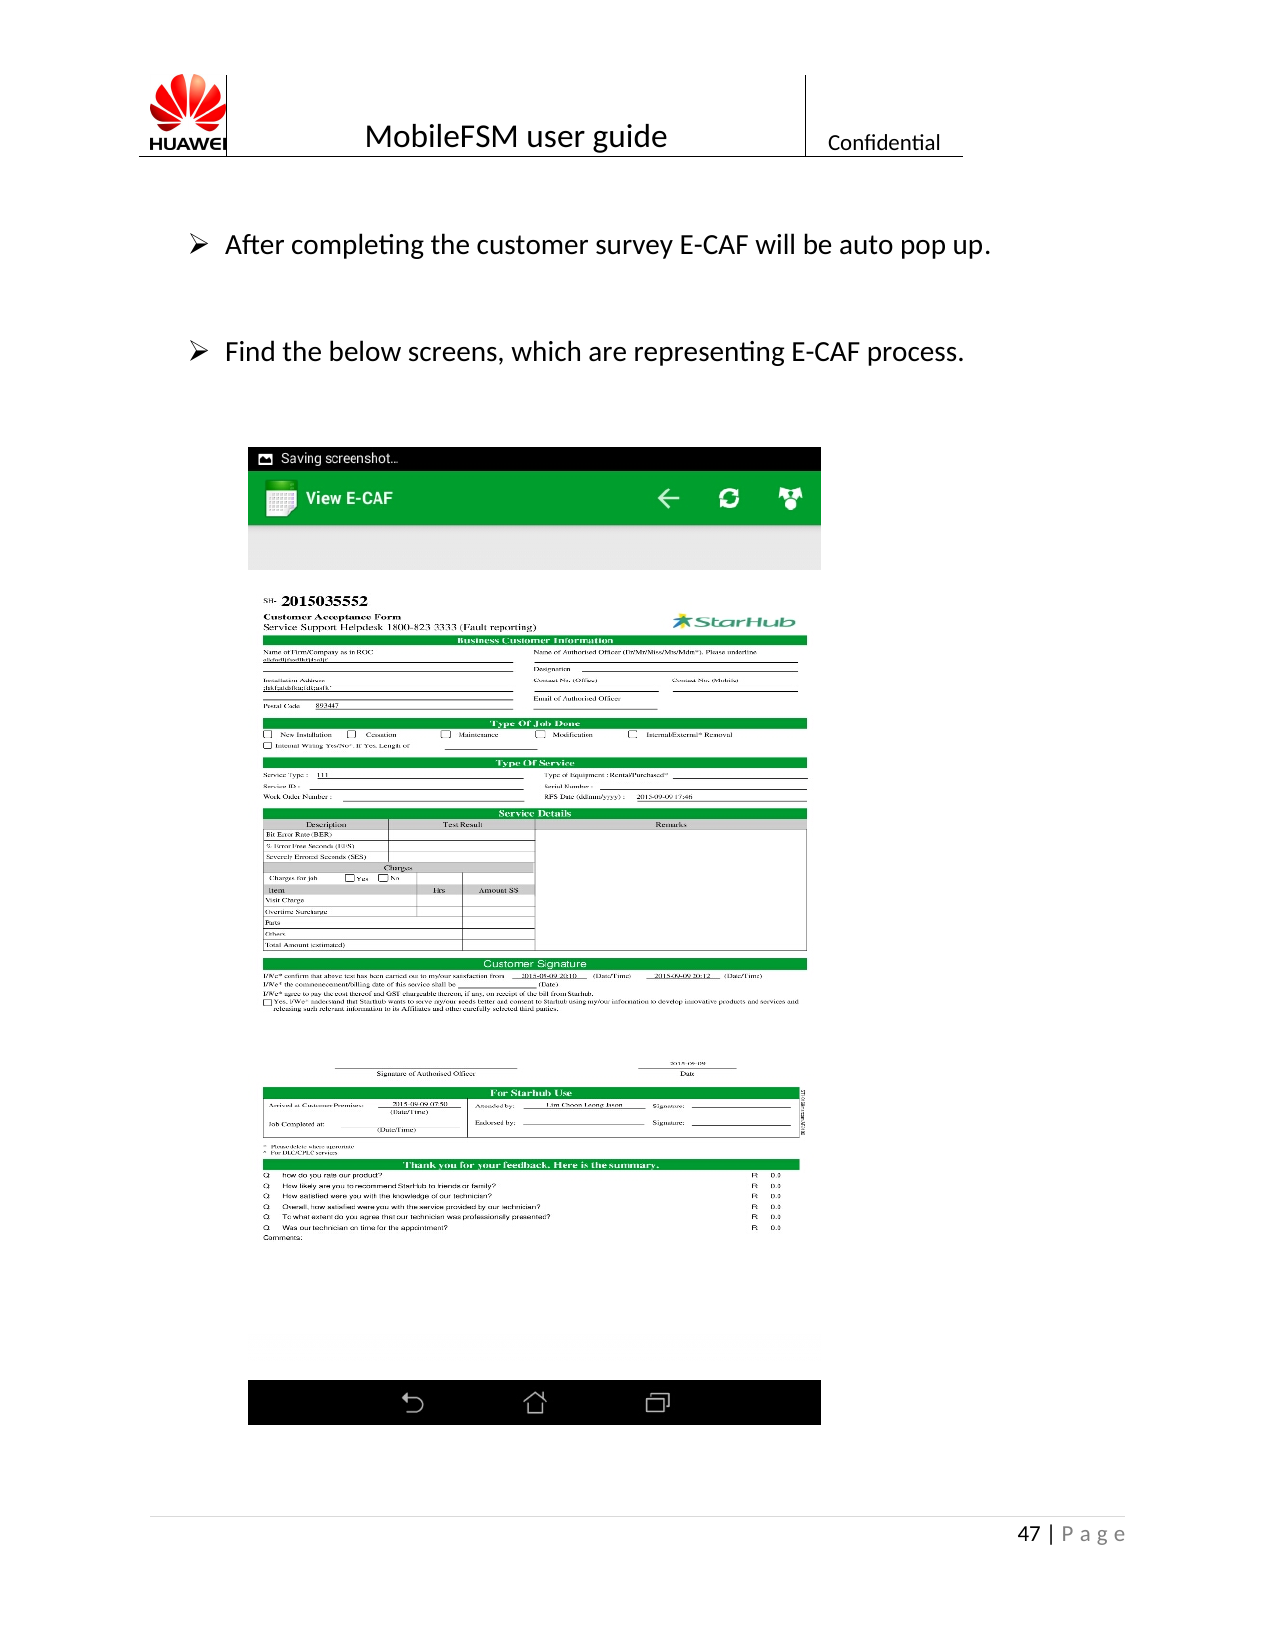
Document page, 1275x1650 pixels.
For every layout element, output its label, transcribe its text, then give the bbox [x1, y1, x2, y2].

list Find the below screens, which are representing E-CAF process. [187, 333, 1125, 368]
picture [248, 447, 821, 1425]
list After completing the customer survey E-CAF will be auto pop up. [187, 226, 1125, 261]
picture [150, 74, 226, 150]
